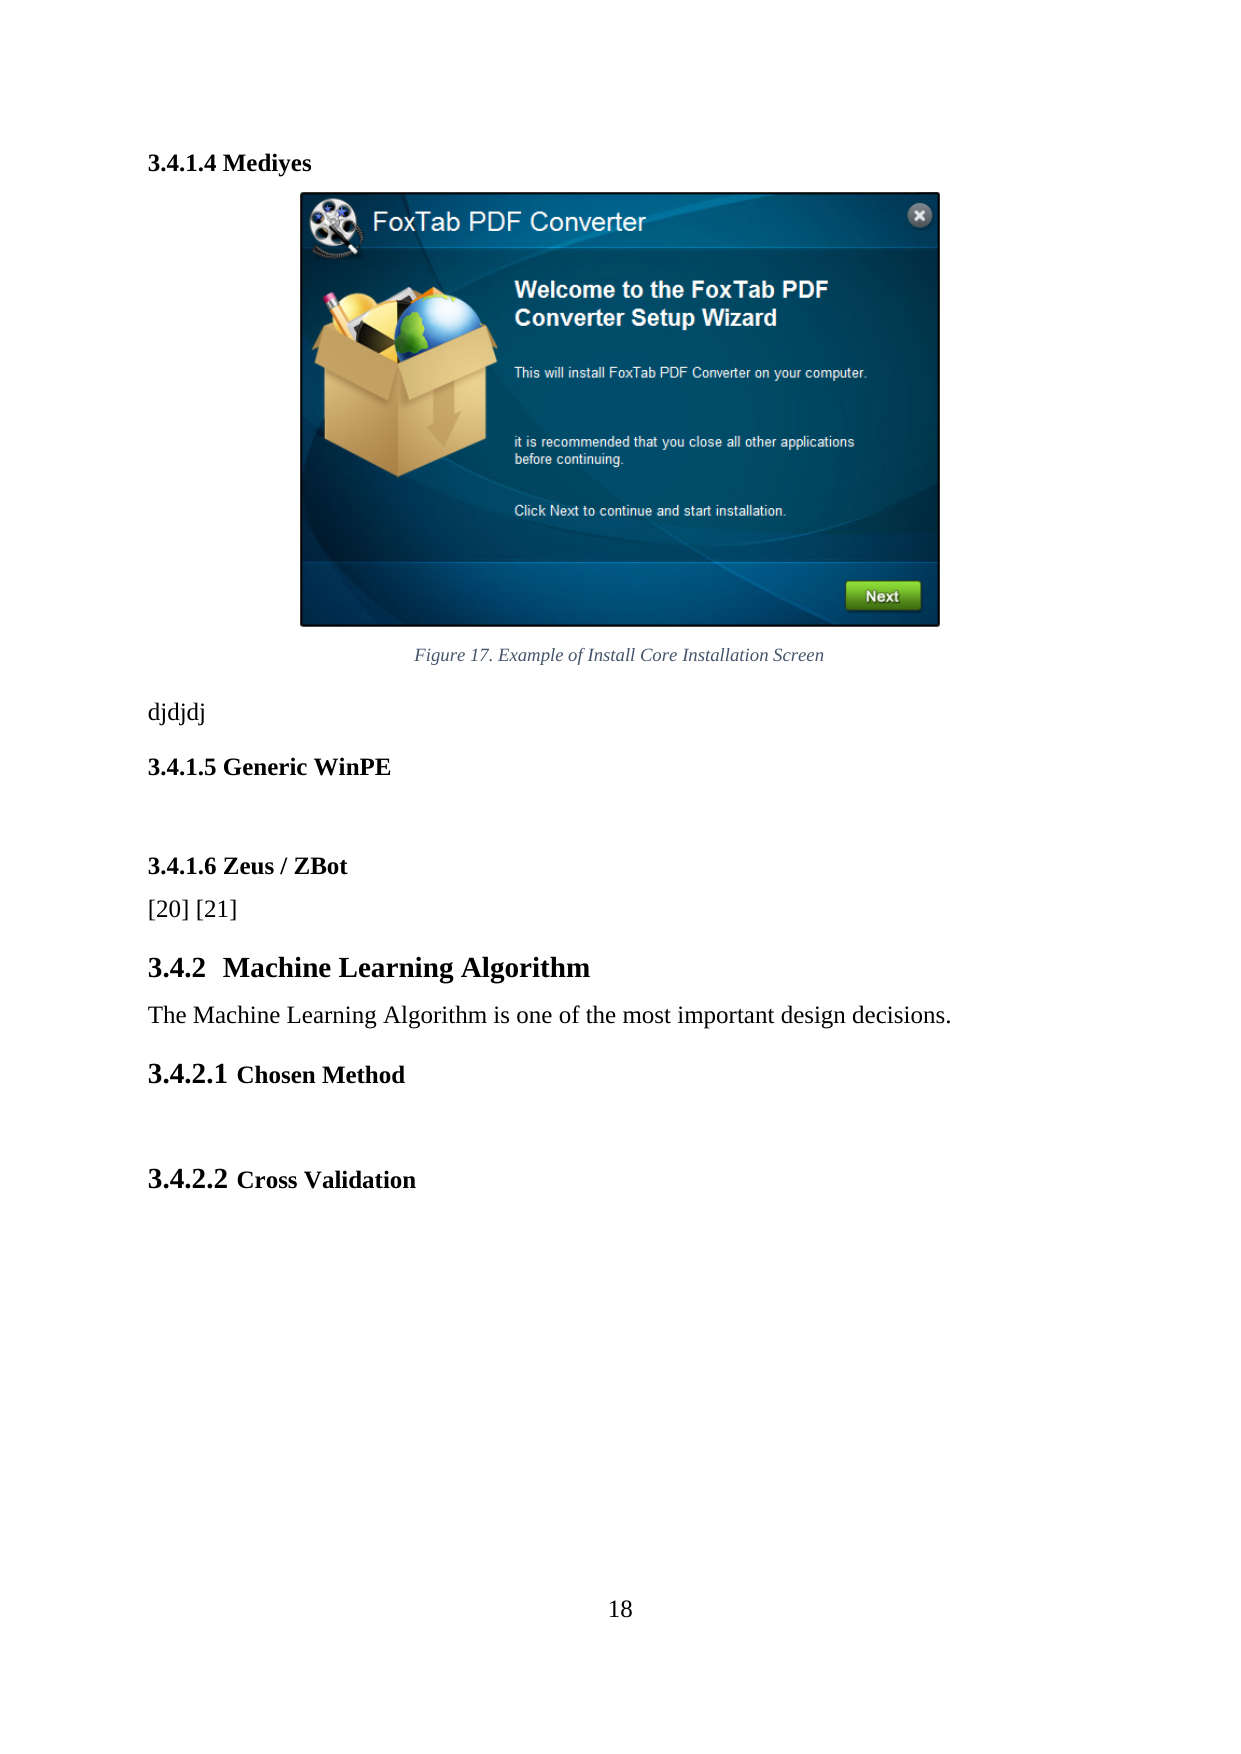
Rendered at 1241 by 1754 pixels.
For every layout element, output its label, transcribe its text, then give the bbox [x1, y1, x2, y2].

subtitle Cross Validation [148, 1162, 1092, 1195]
subtitle Chosen Method [148, 1056, 1092, 1089]
text The Machine Learning Algorithm is one of the most important design decisions. [148, 1000, 1092, 1029]
subtitle Zeus / ZBot [148, 851, 1092, 880]
subtitle Mediyes [148, 148, 1092, 176]
subtitle Generic WinPE [148, 752, 1092, 781]
subtitle Machine Learning Algorithm [148, 950, 1092, 983]
text Figure 17. Example of Install Core Installation Screen [148, 643, 1092, 665]
text djdjdj [148, 697, 1092, 725]
picture [298, 190, 942, 630]
